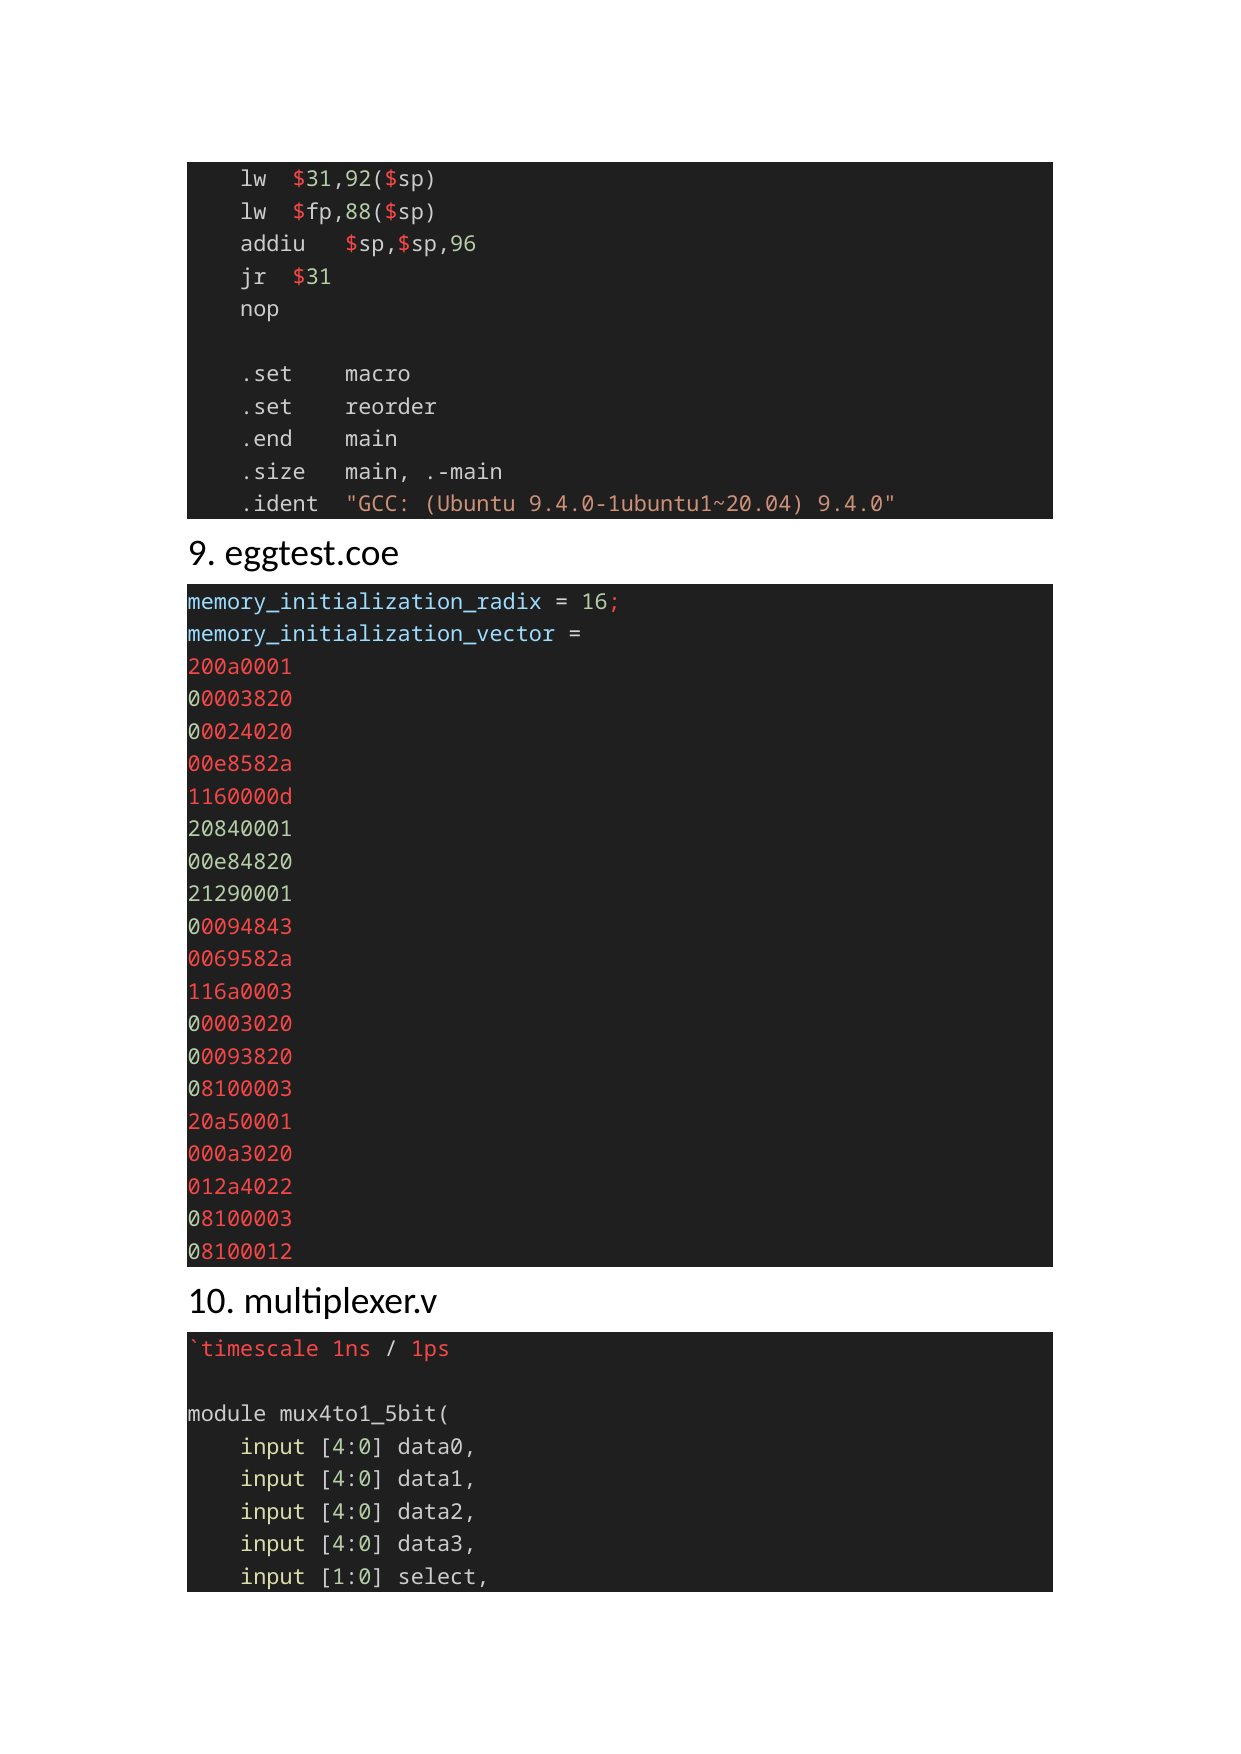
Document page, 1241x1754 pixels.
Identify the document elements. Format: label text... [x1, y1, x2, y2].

text 000a3020 [187, 1137, 1053, 1169]
text 0069582a [187, 942, 1053, 974]
text 10. multiplexer.v [187, 1267, 1053, 1332]
text lw $fp,88($sp) [187, 194, 1053, 227]
text input [4:0] data2, [187, 1494, 1053, 1527]
text 012a4022 [187, 1169, 1053, 1202]
text .set reorder [187, 389, 1053, 422]
text 00003820 [187, 682, 1053, 714]
text memory_initialization_vector = [187, 617, 1053, 649]
text module mux4to1_5bit( [187, 1397, 1053, 1429]
text 08100003 [187, 1202, 1053, 1234]
text .set macro [187, 357, 1053, 389]
text .size main, .-main [187, 454, 1053, 487]
text 08100003 [187, 1072, 1053, 1104]
text .ident "GCC: (Ubuntu 9.4.0-1ubuntu1~20.04) 9.4.0" [187, 487, 1053, 519]
text jr $31 [187, 259, 1053, 292]
text lw $31,92($sp) [187, 162, 1053, 194]
text 200a0001 [187, 649, 1053, 682]
text 9. eggtest.coe [187, 519, 1053, 584]
text nop [187, 292, 1053, 324]
text input [4:0] data3, [187, 1527, 1053, 1559]
text 08100012 [187, 1234, 1053, 1267]
text 1160000d [187, 779, 1053, 812]
text addiu $sp,$sp,96 [187, 227, 1053, 259]
text 21290001 [187, 877, 1053, 909]
text memory_initialization_radix = 16; [187, 584, 1053, 617]
text 00e84820 [187, 844, 1053, 877]
text 20a50001 [187, 1104, 1053, 1137]
text .end main [187, 422, 1053, 454]
text 00024020 [187, 714, 1053, 747]
text 20840001 [187, 812, 1053, 844]
text 00e8582a [187, 747, 1053, 779]
text 00093820 [187, 1039, 1053, 1072]
text 00094843 [187, 909, 1053, 942]
text input [4:0] data1, [187, 1462, 1053, 1494]
text input [1:0] select, [187, 1559, 1053, 1592]
text 00003020 [187, 1007, 1053, 1039]
text `timescale 1ns / 1ps [187, 1332, 1053, 1364]
text input [4:0] data0, [187, 1429, 1053, 1462]
text 116a0003 [187, 974, 1053, 1007]
